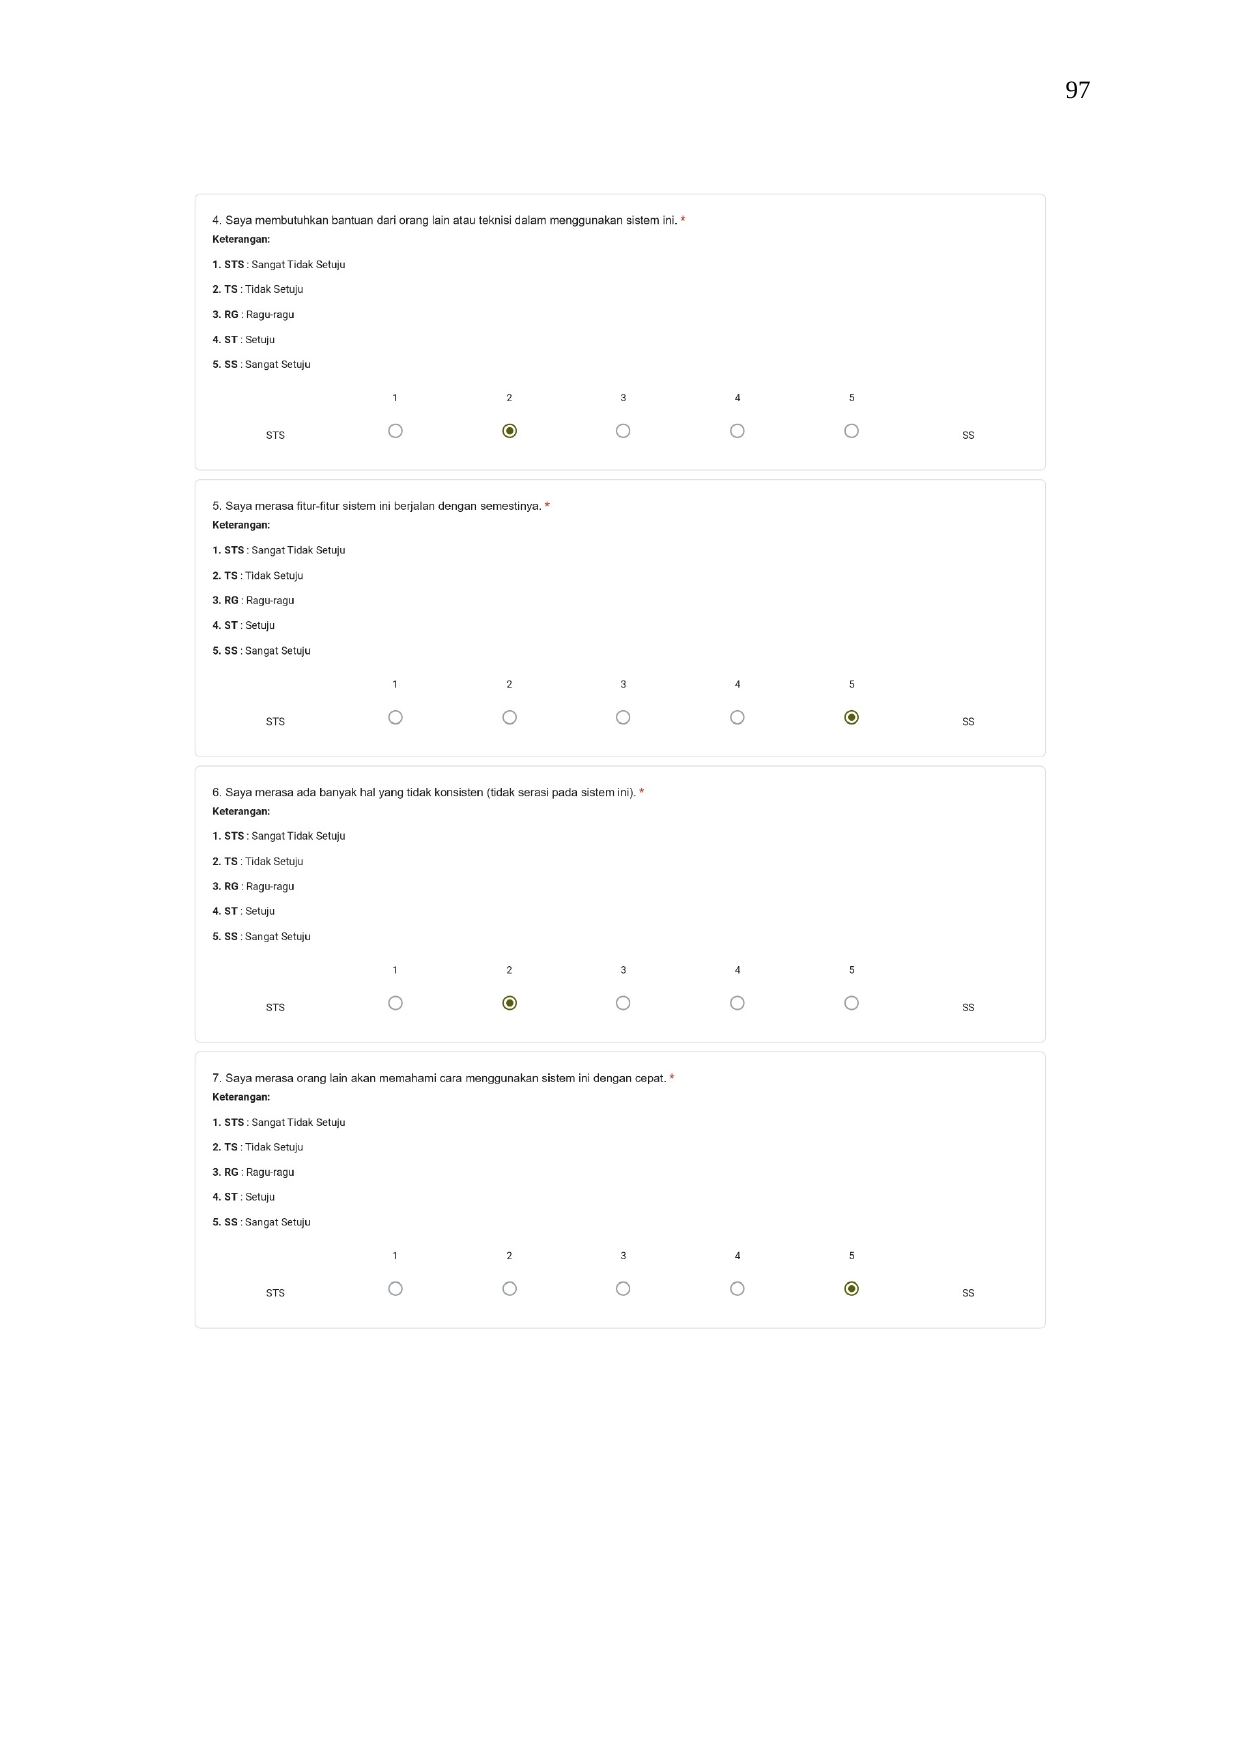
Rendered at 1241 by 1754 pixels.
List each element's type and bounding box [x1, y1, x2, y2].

picture [150, 150, 1090, 1480]
